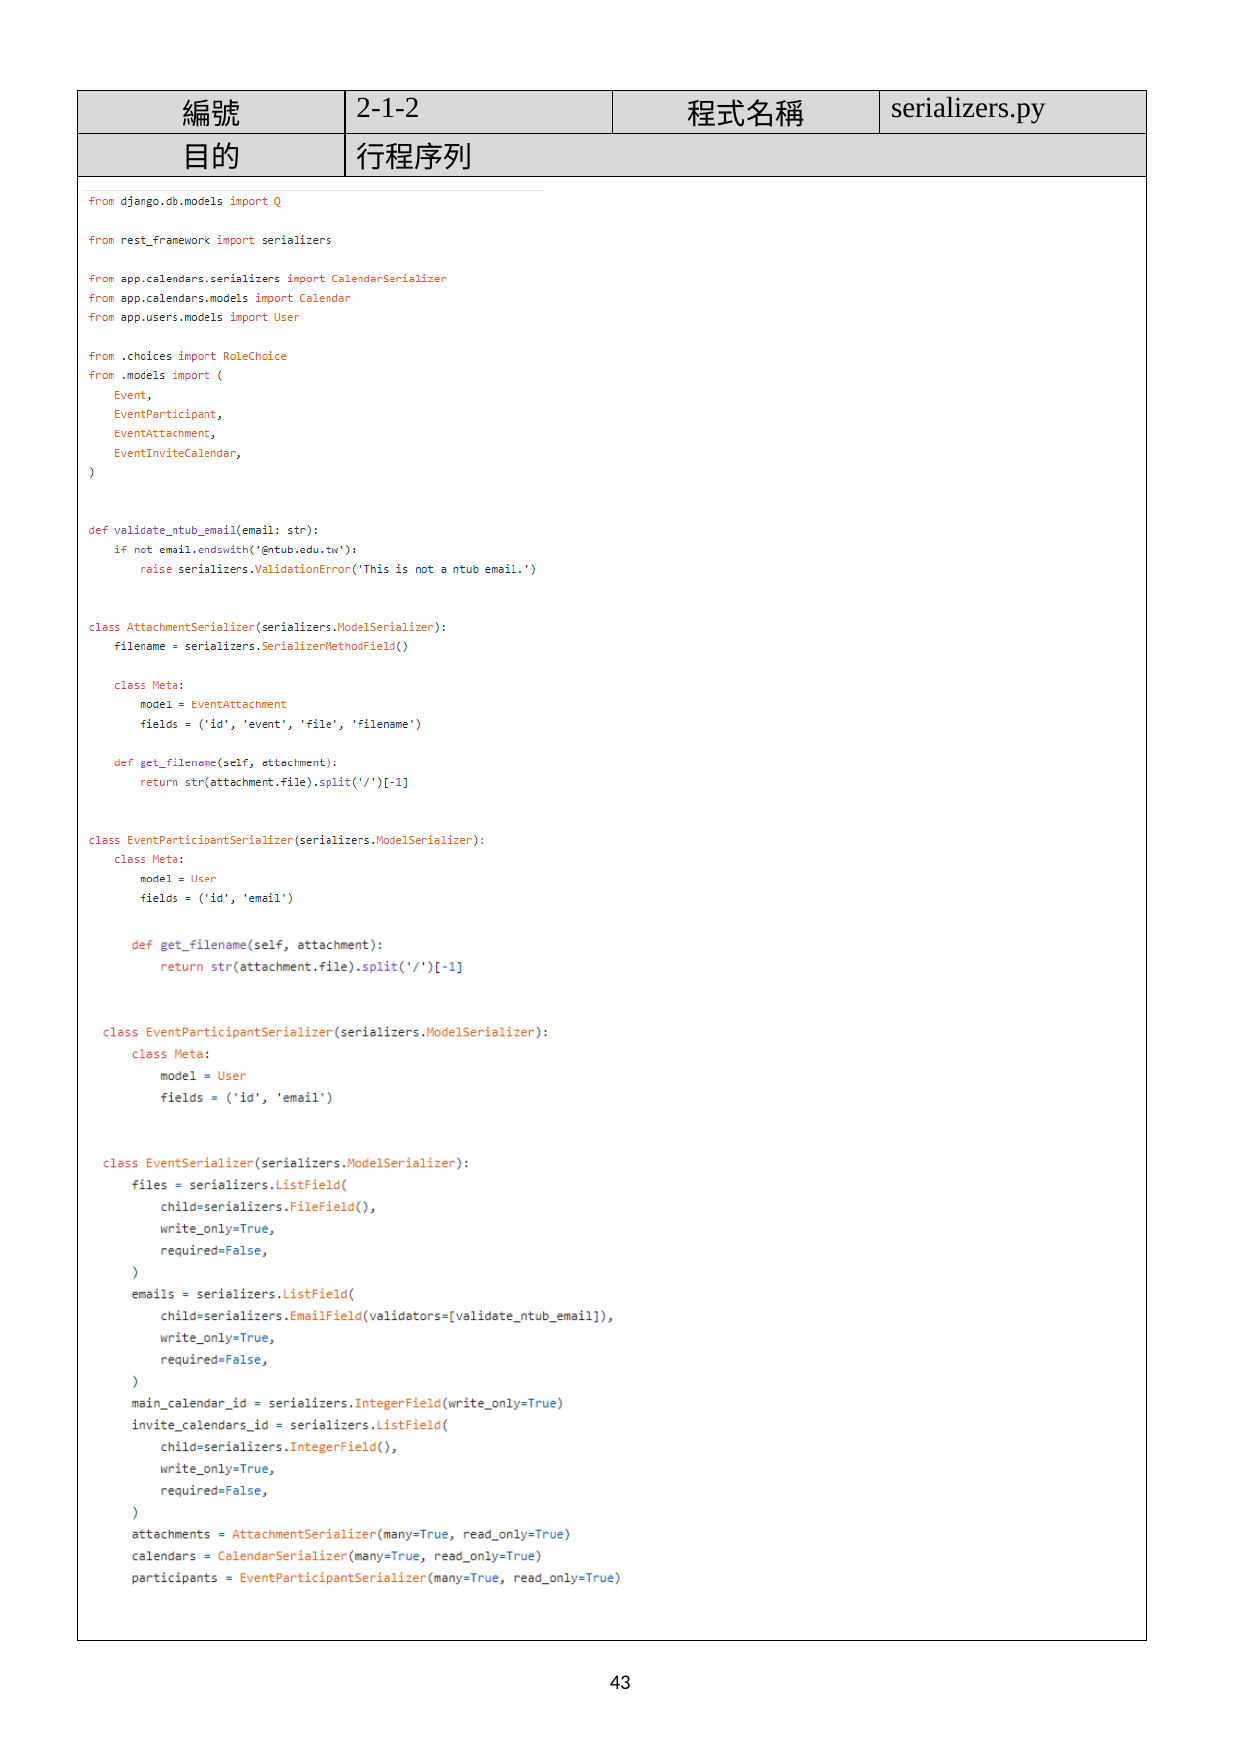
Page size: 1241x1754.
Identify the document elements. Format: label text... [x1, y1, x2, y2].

table_header 編號 [78, 91, 344, 133]
table_header 程式名稱 [613, 91, 879, 133]
picture [88, 936, 638, 1593]
table_cell 行程序列 [346, 134, 1146, 176]
table_cell [78, 177, 1146, 1640]
table_cell 目的 [78, 134, 344, 176]
table_header serializers.py [880, 91, 1146, 133]
table_header 2-1-2 [346, 91, 612, 133]
